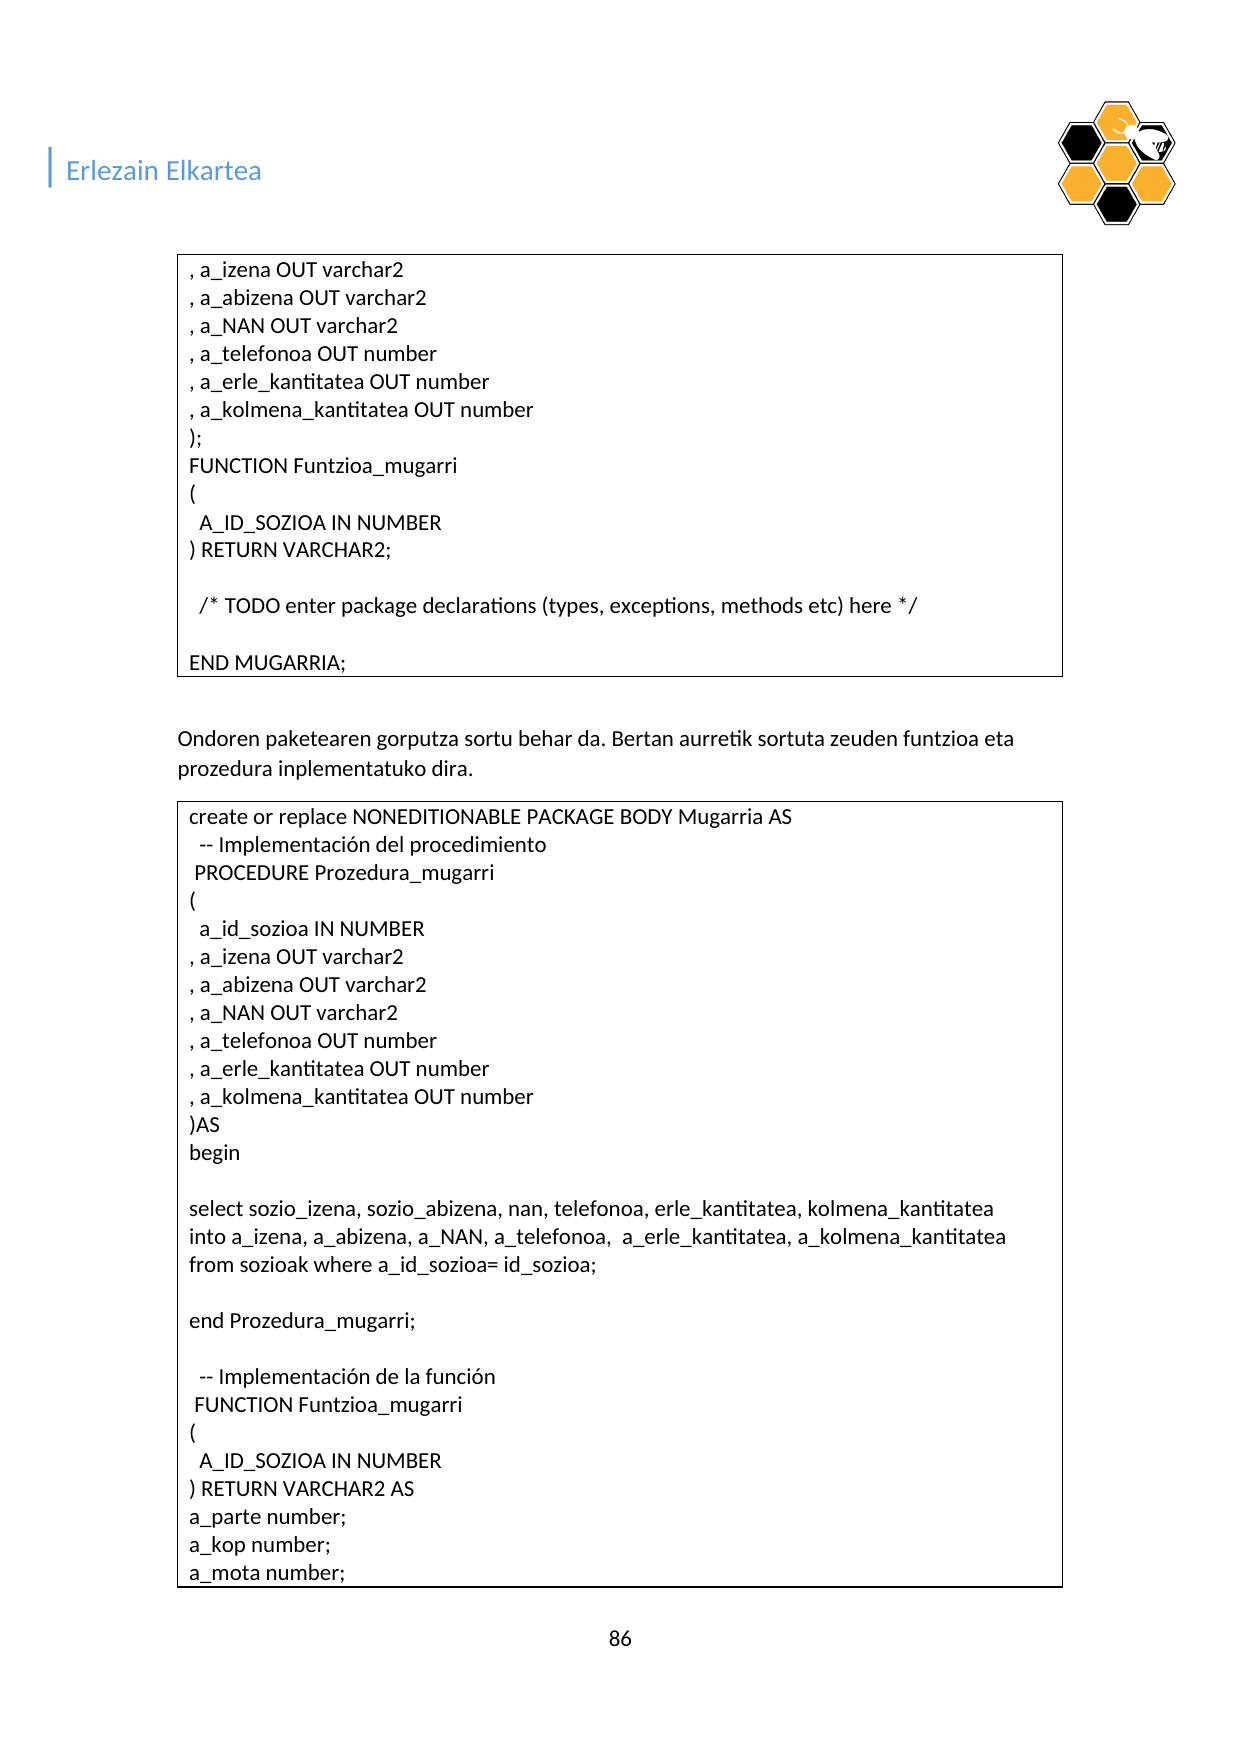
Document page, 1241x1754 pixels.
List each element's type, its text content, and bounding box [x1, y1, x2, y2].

picture [1045, 101, 1200, 227]
text Ondoren paketearen gorputza sortu behar da. Bertan aurretik sortuta zeuden funtzioa eta prozedura inplementatuko dira. [177, 724, 1063, 782]
